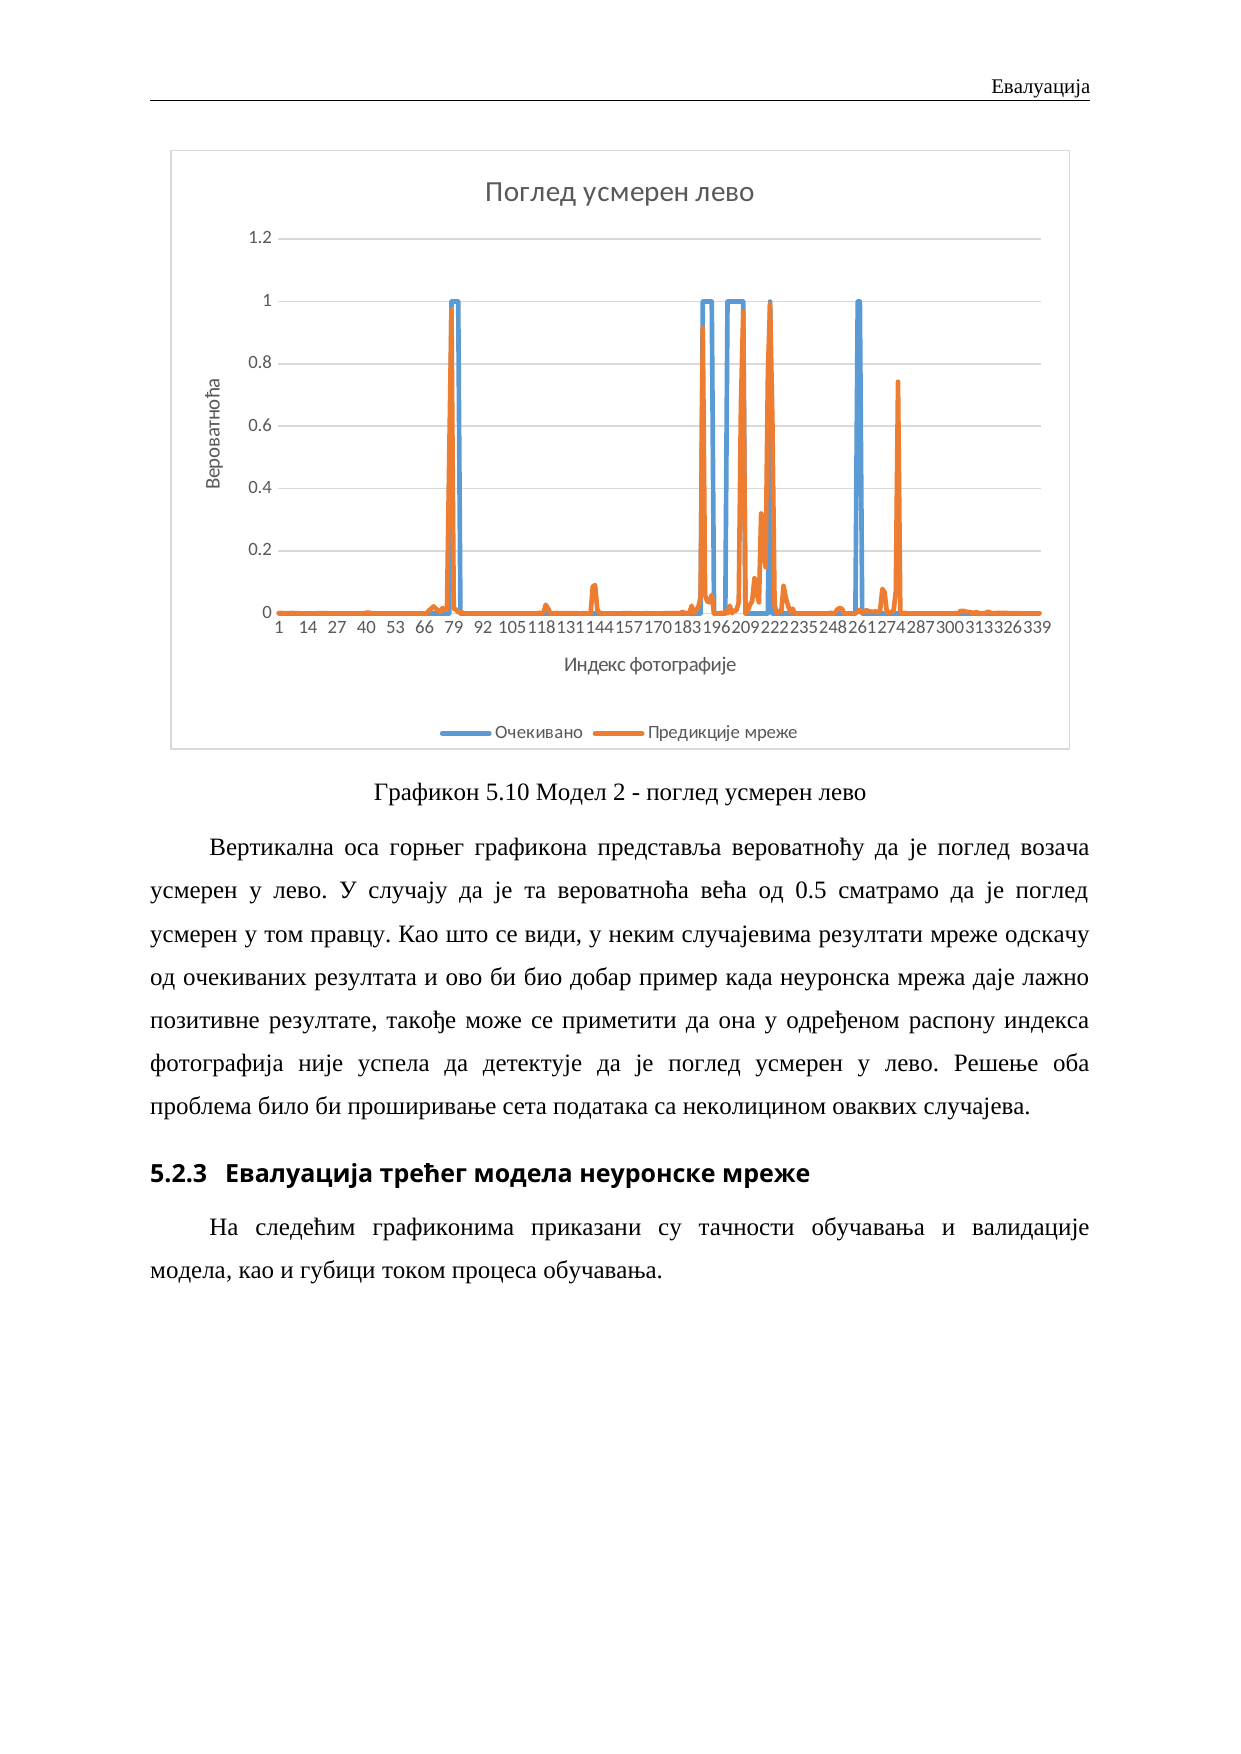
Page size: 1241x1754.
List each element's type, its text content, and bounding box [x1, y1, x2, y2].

text На следећим графиконима приказани су тачности обучавања и валидације модела, као и губици током процеса обучавања. [150, 1212, 1090, 1284]
subtitle Евалуација трећег модела неуронске мреже [150, 1155, 1090, 1189]
text Вертикална оса горњег графикона представља вероватноћу да је поглед возача усмерен у лево. У случају да је та вероватноћа већа од 0.5 сматрамо да је поглед усмерен у том правцу. Као што се види, у неким случајевима резултати мреже одскачу од очекиваних резултата и ово би био добар пример када неуронска мрежа даје лажно позитивне резултате, такође може се приметити да она у одређеном распону индекса фотографија није успела да детектује да је поглед усмерен у лево. Решење оба проблема било би проширивање сета података са неколицином оваквих случајева. [150, 832, 1090, 1120]
